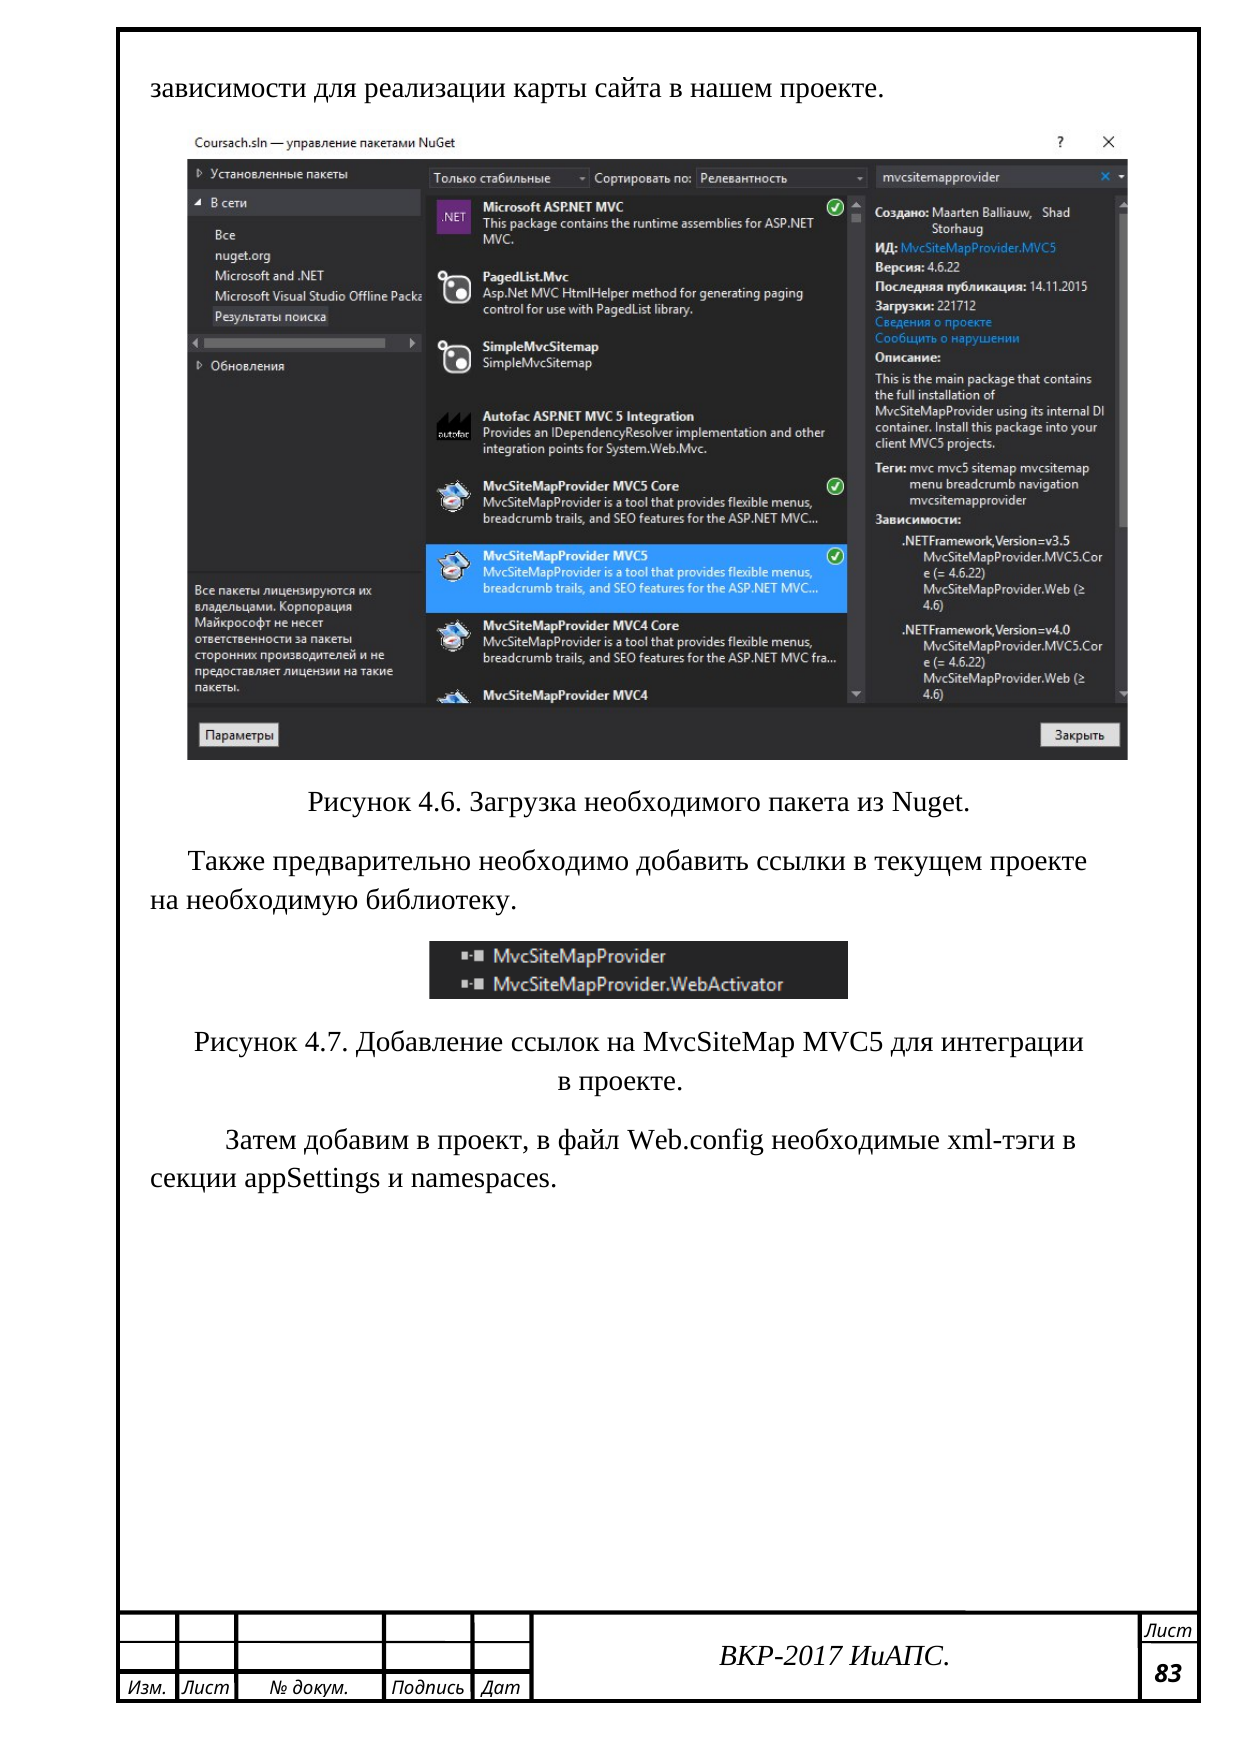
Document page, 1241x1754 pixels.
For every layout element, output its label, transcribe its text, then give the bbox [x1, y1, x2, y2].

text Также предварительно необходимо добавить ссылки в текущем проекте на необходимую библиотеку. [150, 843, 1090, 916]
picture [429, 941, 848, 999]
text Затем добавим в проект, в файл Web.config необходимые xml-тэги в секции appSettings и namespaces. [150, 1122, 1090, 1194]
picture [187, 129, 1128, 760]
text Рисунок 4.7. Добавление ссылок на MvcSiteMap MVC5 для интеграции в проекте. [150, 1024, 1090, 1096]
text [150, 70, 1090, 103]
text Рисунок 4.6. Загрузка необходимого пакета из Nuget. [150, 784, 1090, 818]
